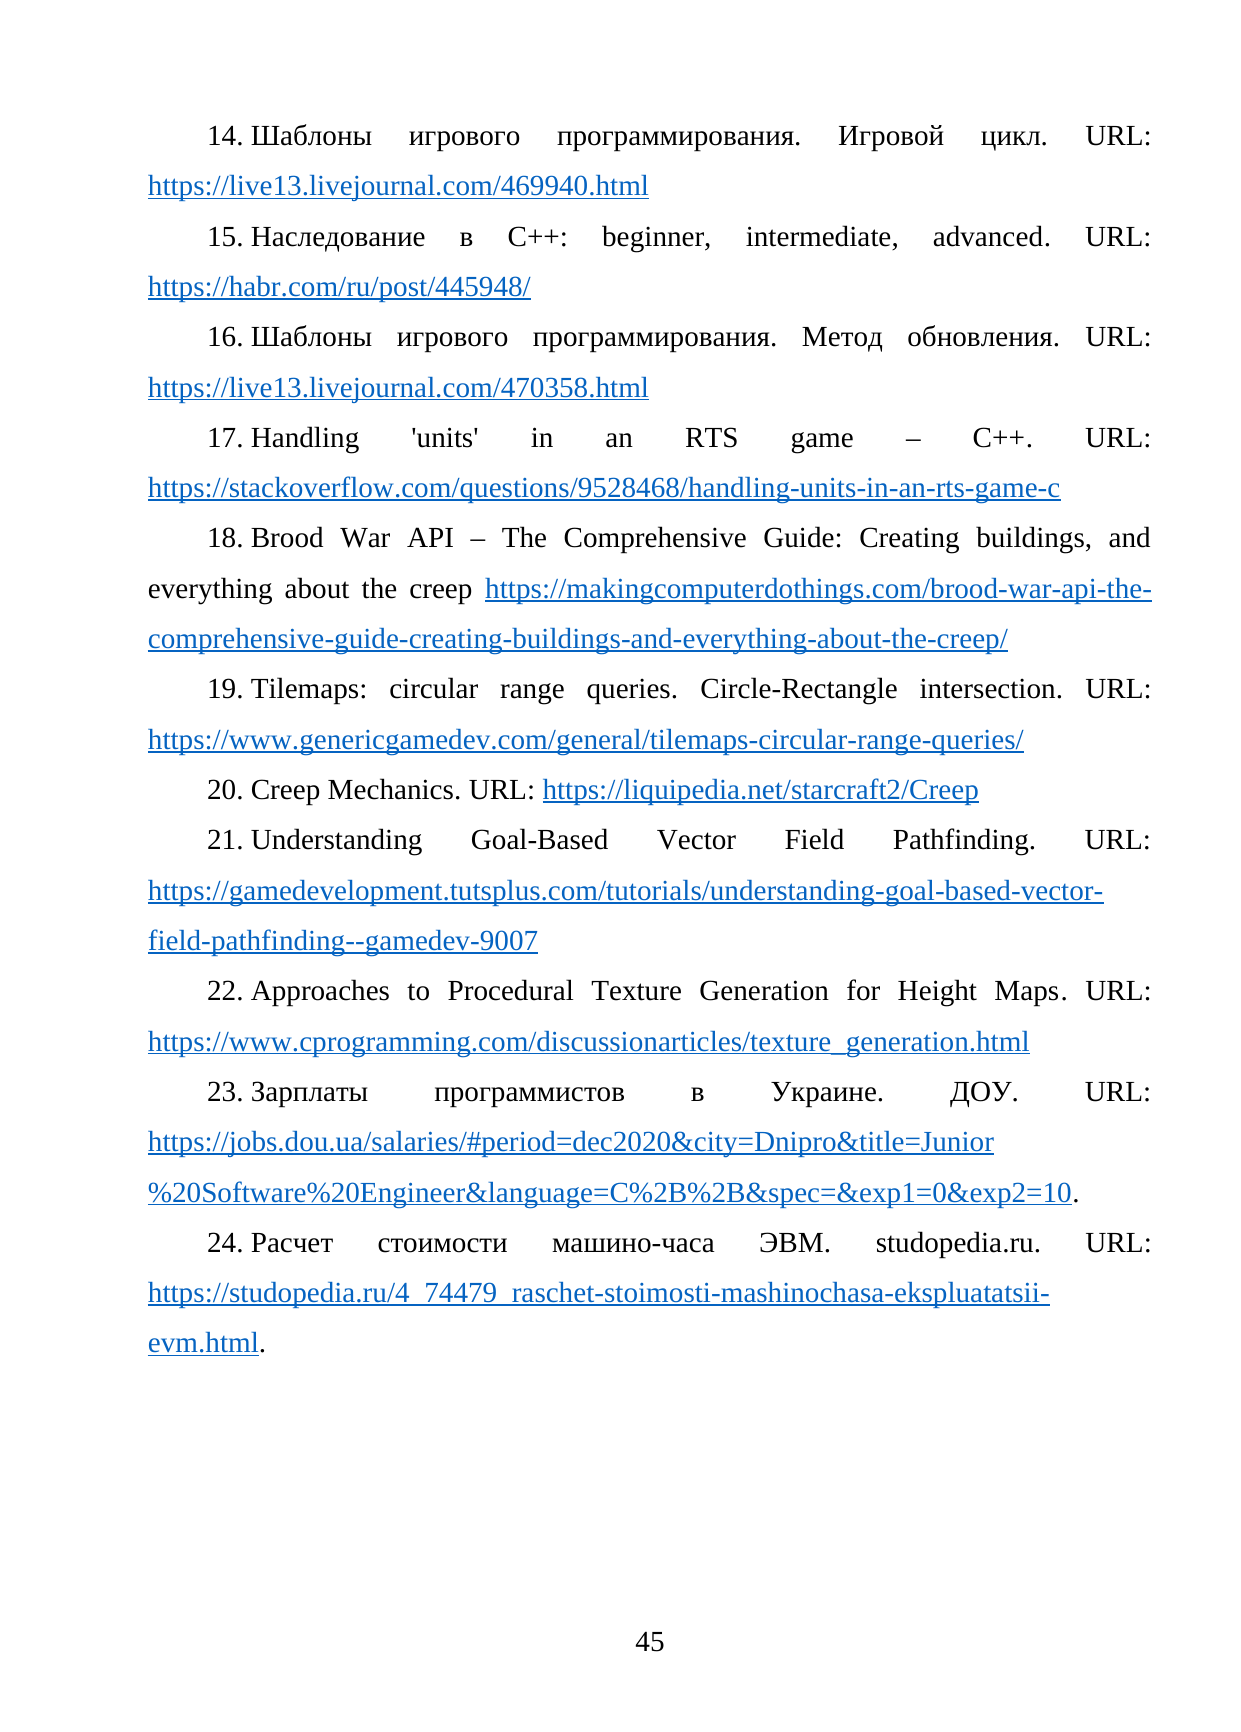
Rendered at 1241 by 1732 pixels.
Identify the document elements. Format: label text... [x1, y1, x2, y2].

list Шаблоны игрового программирования. Игровой цикл. URL: https://live13.livejournal.com/469940.html [148, 118, 1152, 202]
list Зарплаты программистов в Украине. ДОУ. URL: https://jobs.dou.ua/salaries/#period=dec2020&city=Dnipro&title=Junior%20Software%20Engineer&language=C%2B%2B&spec=&exp1=0&exp2=10. [148, 1074, 1152, 1208]
list Understanding Goal-Based Vector Field Pathfinding. URL: https://gamedevelopment.tutsplus.com/tutorials/understanding-goal-based-vector-field-pathfinding--gamedev-9007 [148, 822, 1152, 957]
list Approaches to Procedural Texture Generation for Height Maps. URL: https://www.cprogramming.com/discussionarticles/texture_generation.html [148, 973, 1152, 1057]
list Creep Mechanics. URL: https://liquipedia.net/starcraft2/Creep [148, 772, 1152, 806]
list Шаблоны игрового программирования. Метод обновления. URL: https://live13.livejournal.com/470358.html [148, 319, 1152, 403]
list Handling 'units' in an RTS game – C++. URL: https://stackoverflow.com/questions/9528468/handling-units-in-an-rts-game-c [148, 420, 1152, 504]
list Brood War API – The Comprehensive Guide: Creating buildings, and everything about the creep https://makingcomputerdothings.com/brood-war-api-the-comprehensive-guide-creating-buildings-and-everything-about-the-creep/ [148, 521, 1152, 655]
list Tilemaps: circular range queries. Circle-Rectangle intersection. URL: https://www.genericgamedev.com/general/tilemaps-circular-range-queries/ [148, 672, 1152, 755]
list Наследование в C++: beginner, intermediate, advanced. URL: https://habr.com/ru/post/445948/ [148, 219, 1152, 303]
list Расчет стоимости машино-часа ЭВМ. studopedia.ru. URL: https://studopedia.ru/4_74479_raschet-stoimosti-mashinochasa-ekspluatatsii-evm.html. [148, 1225, 1152, 1359]
